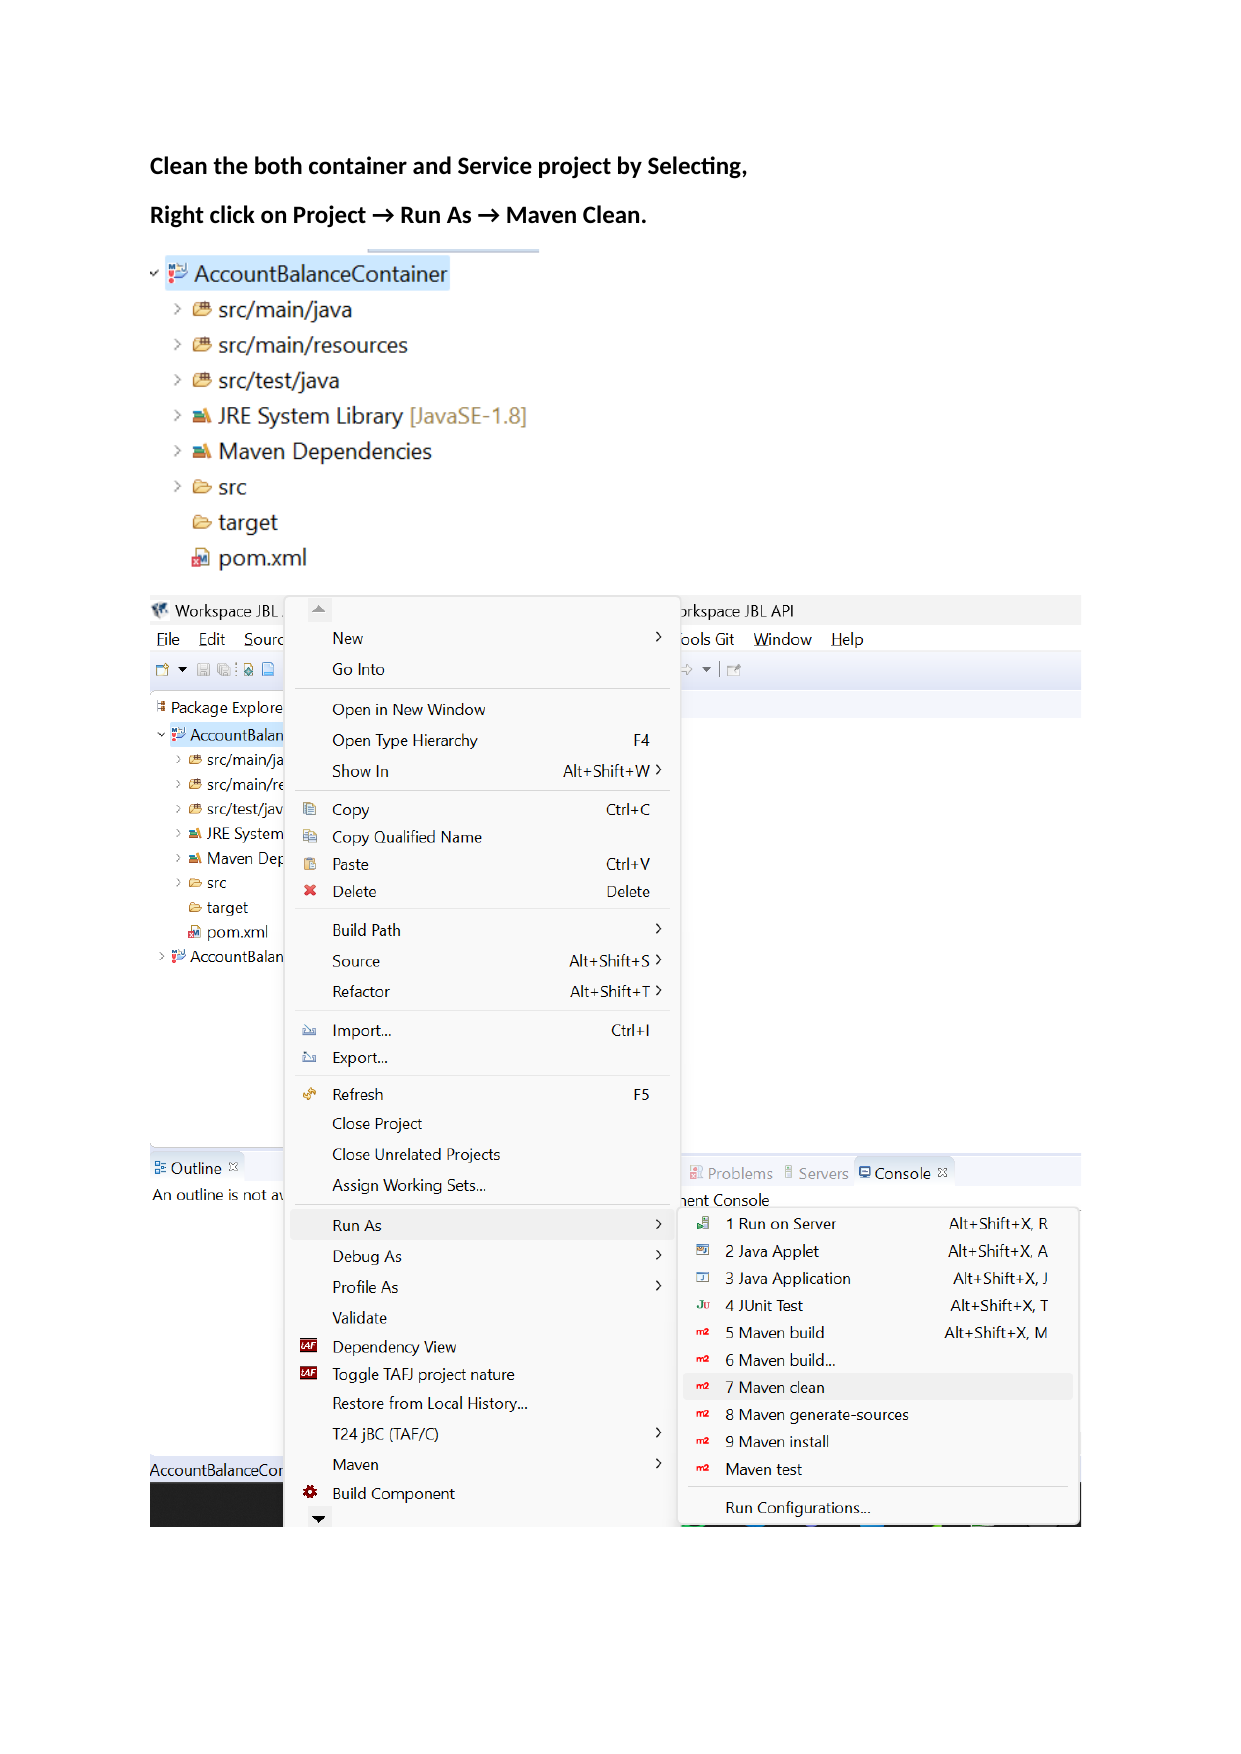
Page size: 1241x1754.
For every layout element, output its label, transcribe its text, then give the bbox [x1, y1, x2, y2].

text Right click on Project → Run As → Maven Clean. [150, 199, 1090, 230]
picture [150, 249, 540, 577]
picture [150, 595, 1082, 1527]
text Clean the both container and Service project by Selecting, [150, 150, 1090, 181]
